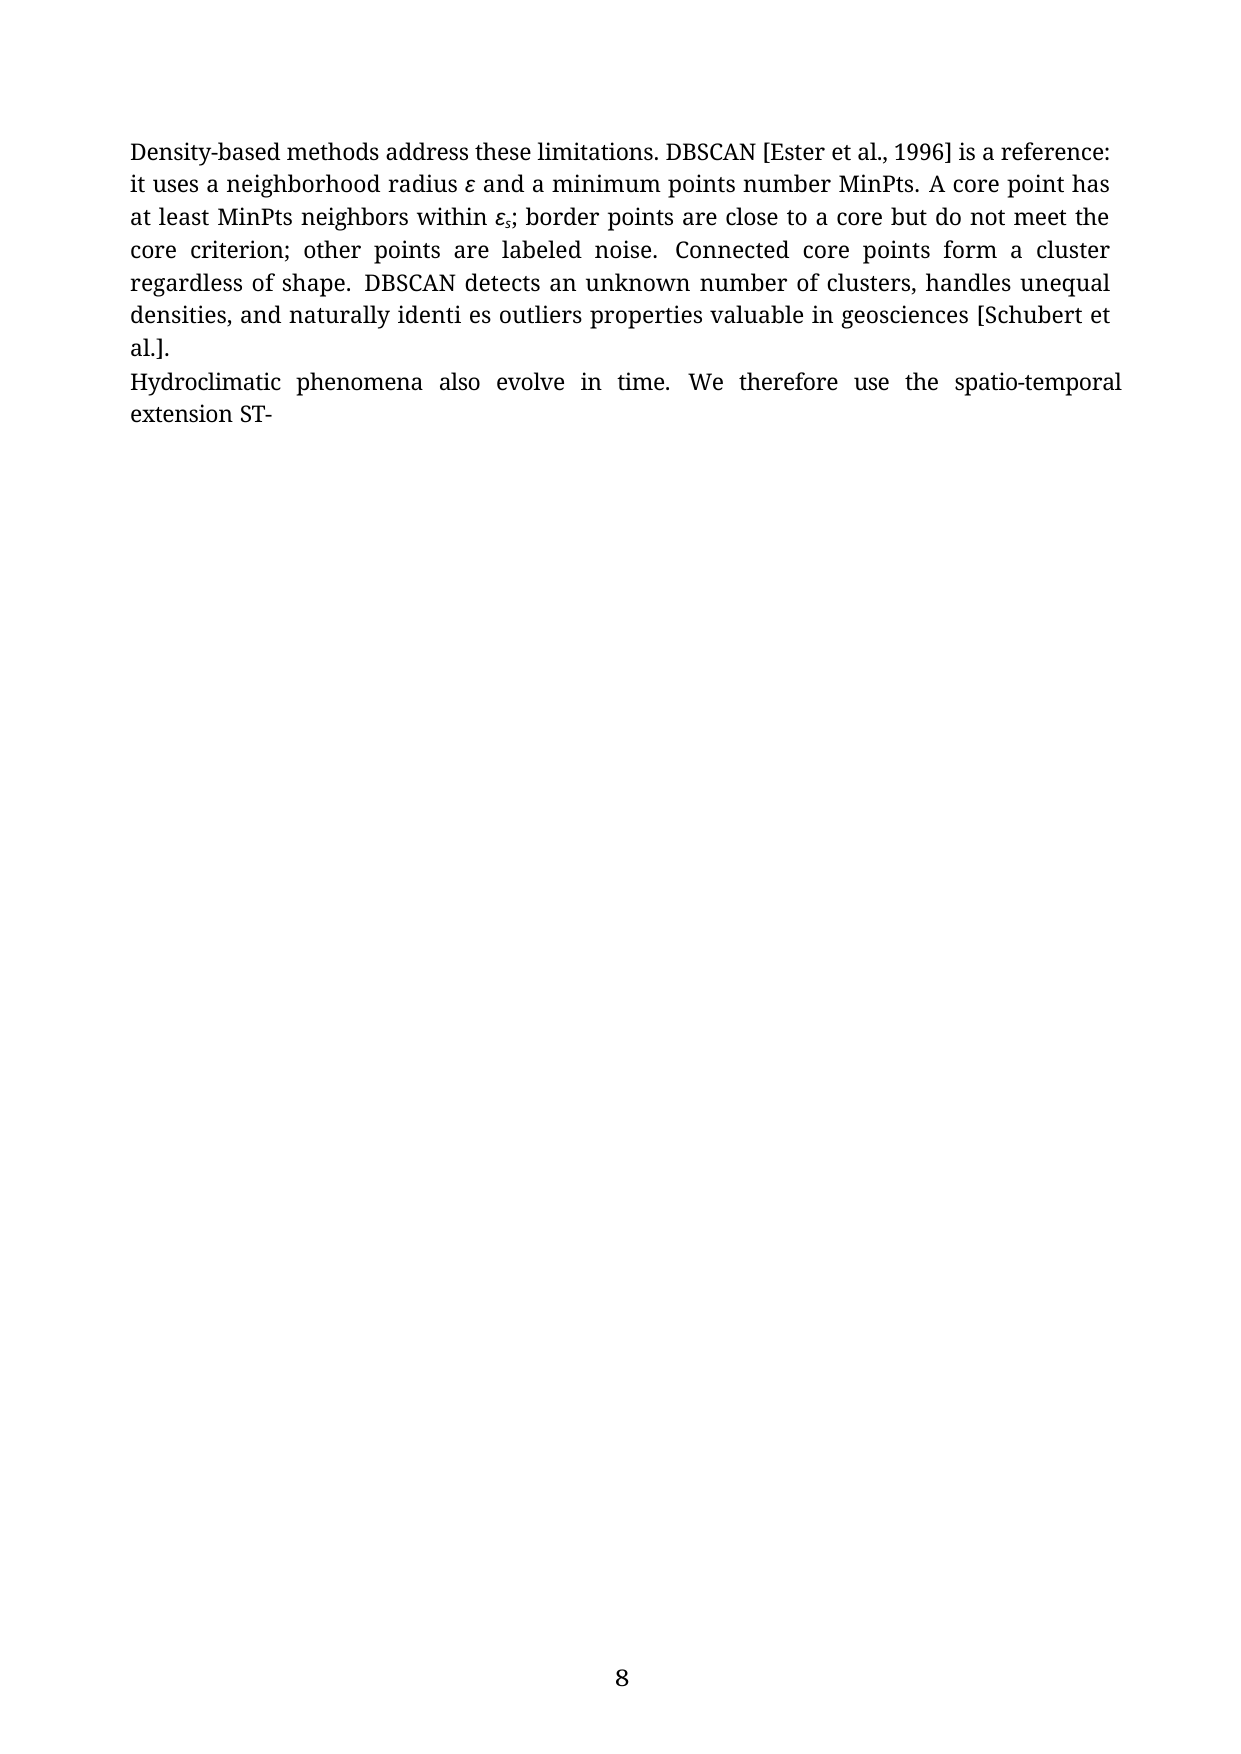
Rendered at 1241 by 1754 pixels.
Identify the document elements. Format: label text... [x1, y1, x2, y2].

text Hydroclimatic phenomena also evolve in time. We therefore use the spatio-temporal extension ST- [130, 366, 1122, 429]
text Density-based methods address these limitations. DBSCAN [Ester et al., 1996] is a reference: it uses a neighborhood radius ε and a minimum points number MinPts. A core point has at least MinPts neighbors within εs; border points are close to a core but do not meet the core criterion; other points are labeled noise. Connected core points form a cluster regardless of shape. DBSCAN detects an unknown number of clusters, handles unequal densities, and naturally identi es outliers properties valuable in geosciences [Schubert et al.]. [130, 135, 1111, 363]
